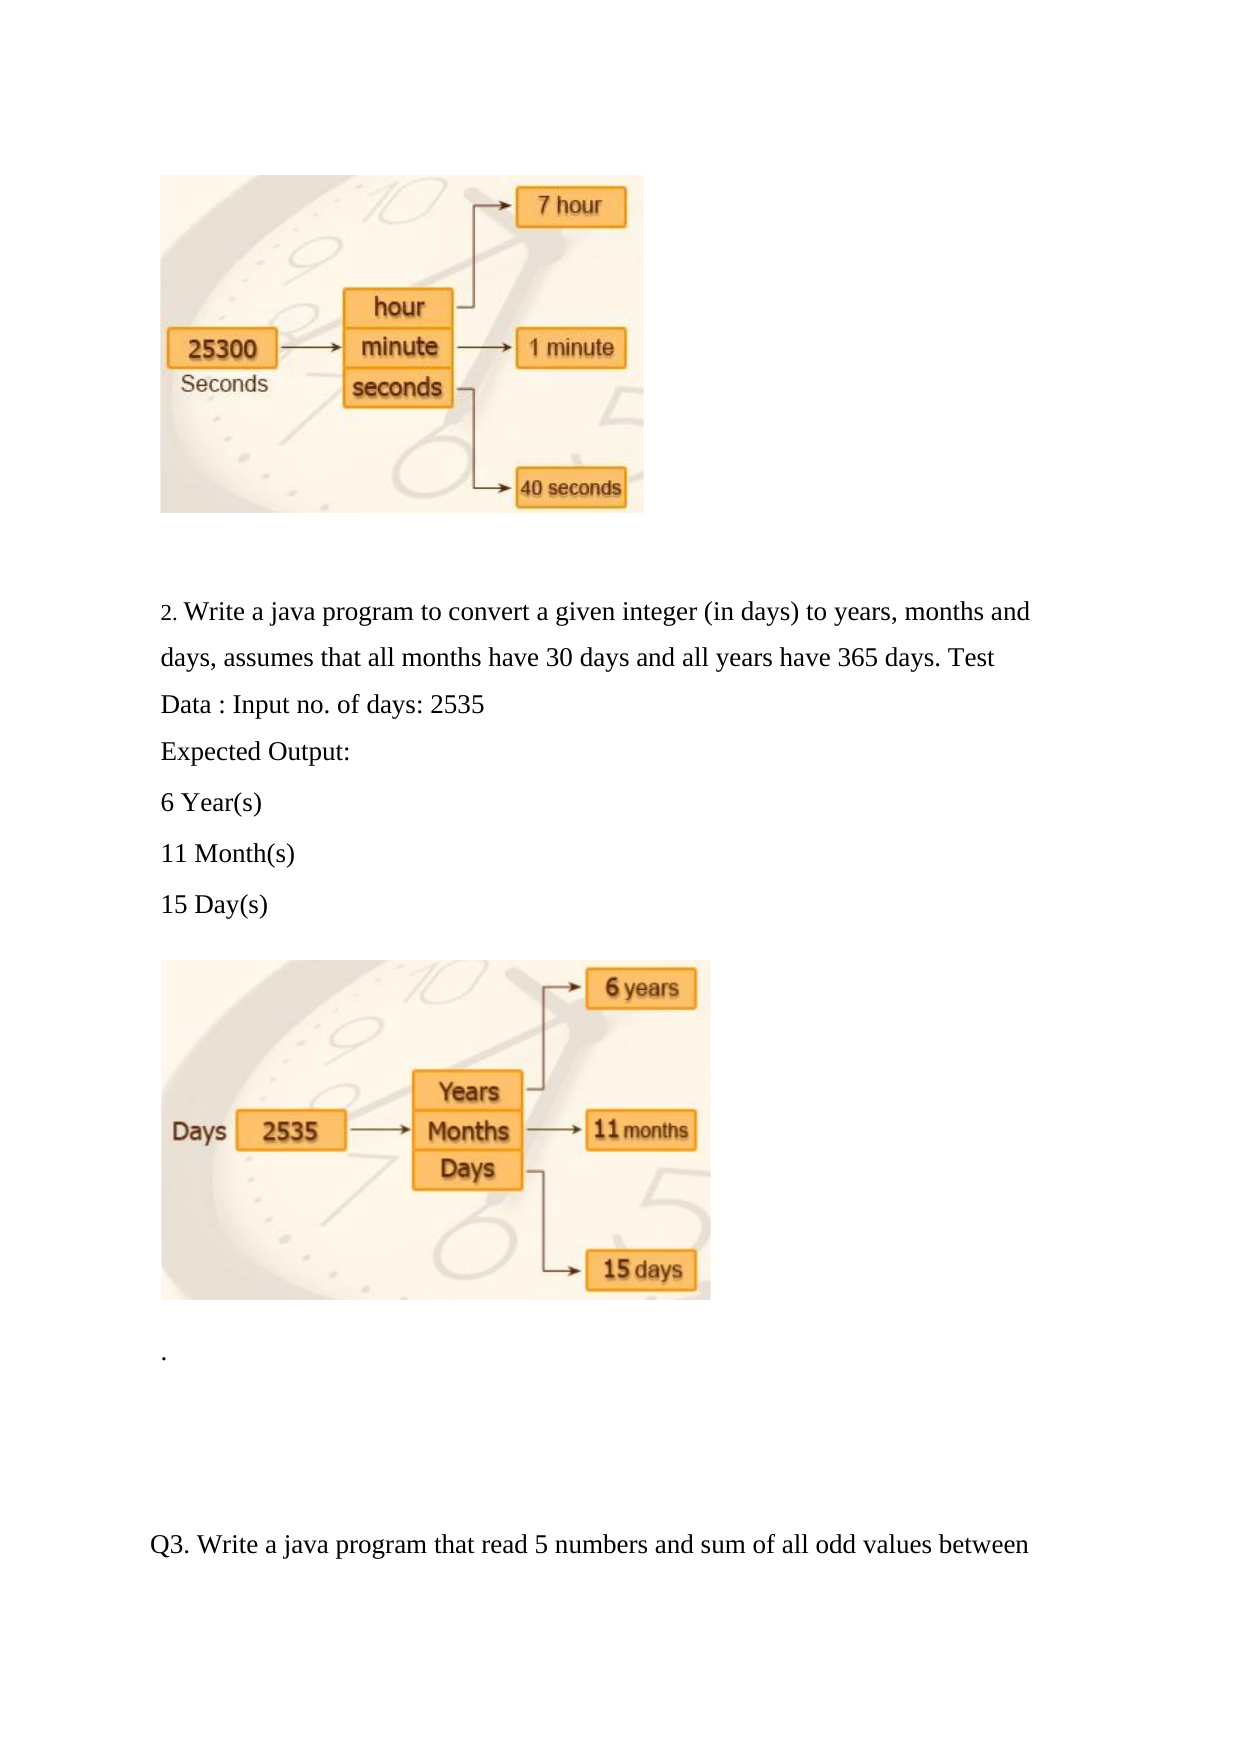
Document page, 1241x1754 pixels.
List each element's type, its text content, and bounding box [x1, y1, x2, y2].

text 6 Year(s) [160, 786, 1090, 817]
text 11 Month(s) [160, 837, 1090, 868]
text 15 Day(s) [160, 889, 1090, 920]
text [150, 1528, 1090, 1559]
list Write a java program to convert a given integer (in days) to years, months and days, assumes that all months have 30 days and all years have 365 days. Test Data : Input no. of days: 2535 [160, 594, 1045, 719]
text Expected Output: [160, 734, 1090, 766]
picture [161, 960, 711, 1300]
picture [160, 175, 644, 513]
